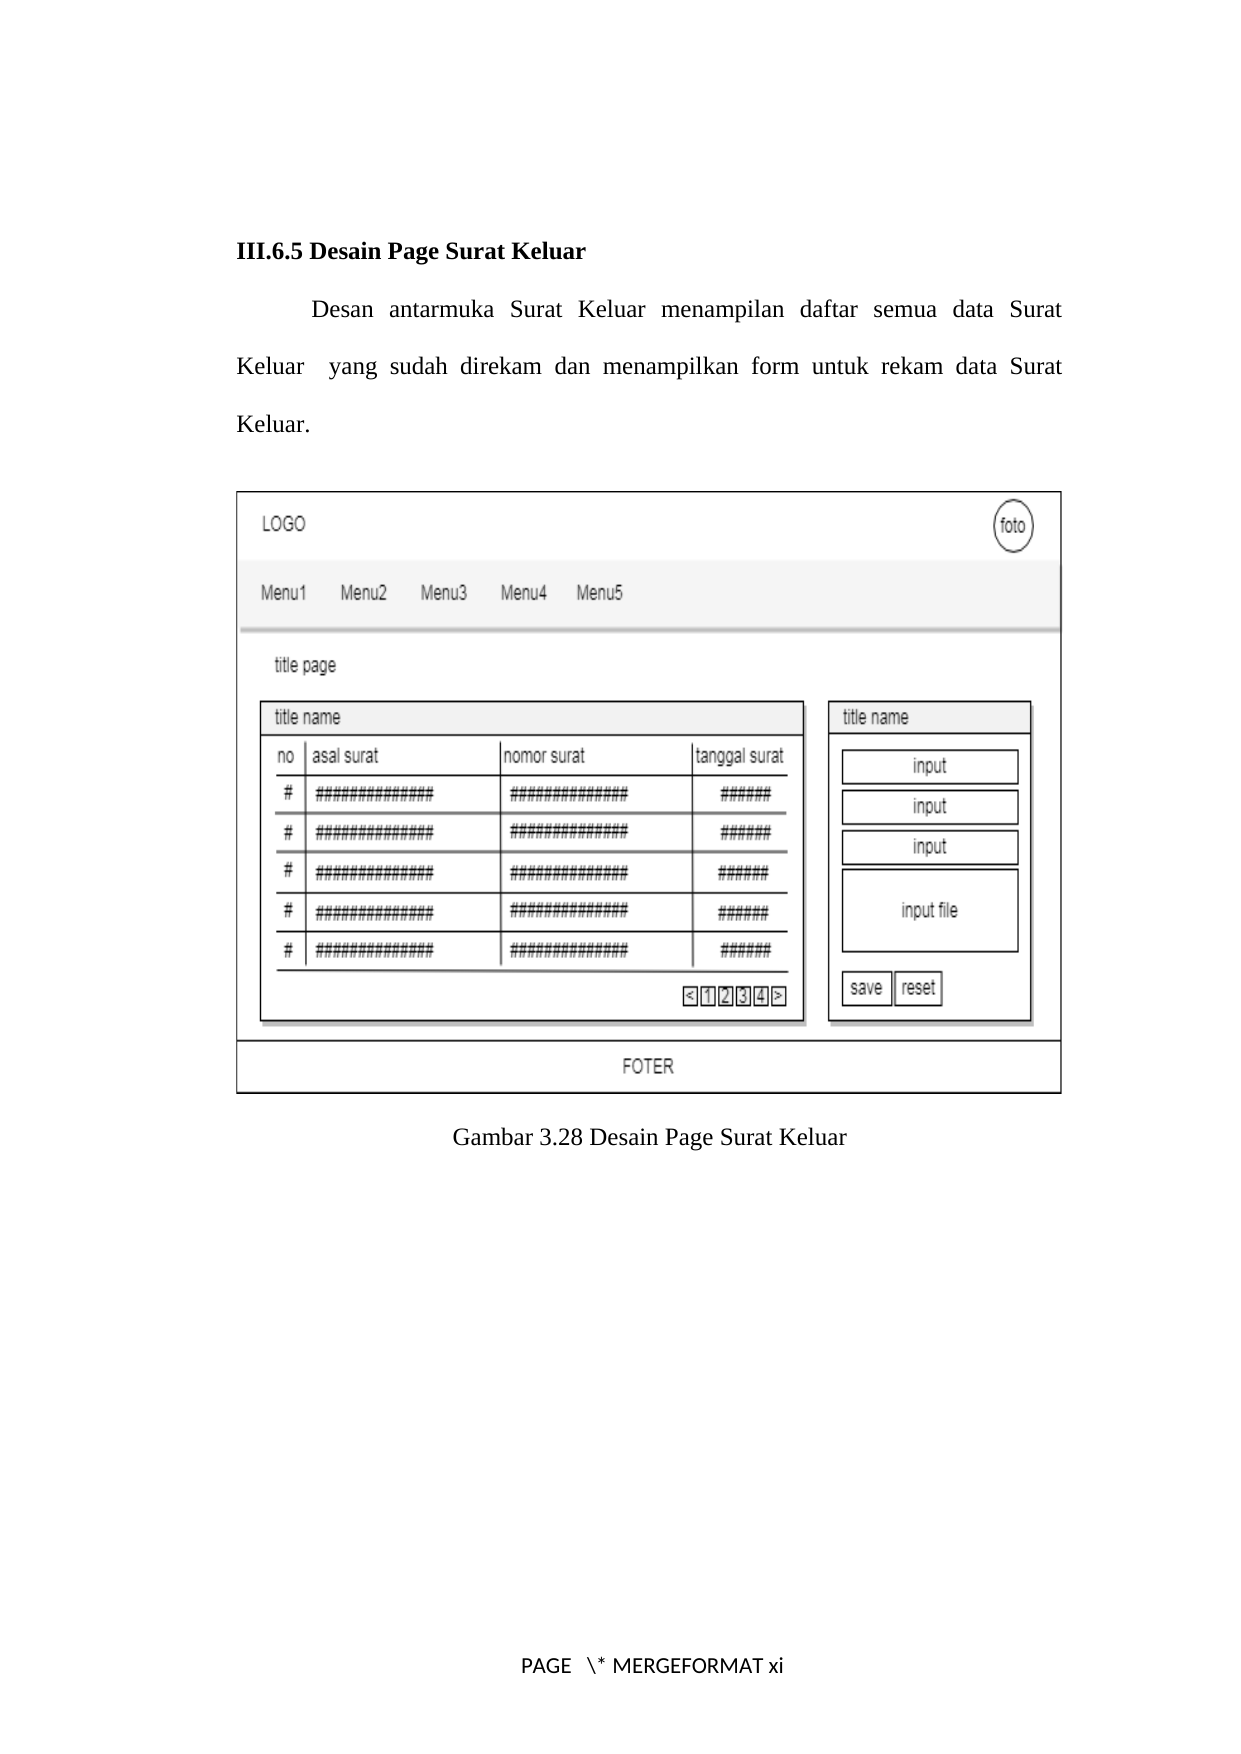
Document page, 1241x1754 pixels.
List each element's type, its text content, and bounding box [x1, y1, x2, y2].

subtitle Desain Page Surat Keluar [236, 236, 1063, 265]
picture [236, 491, 1063, 1094]
text Desan antarmuka Surat Keluar menampilan daftar semua data Surat Keluar yang sudah direkam dan menampilkan form untuk rekam data Surat Keluar. [236, 294, 1063, 437]
text Gambar 3.28 Desain Page Surat Keluar [236, 1122, 1063, 1150]
